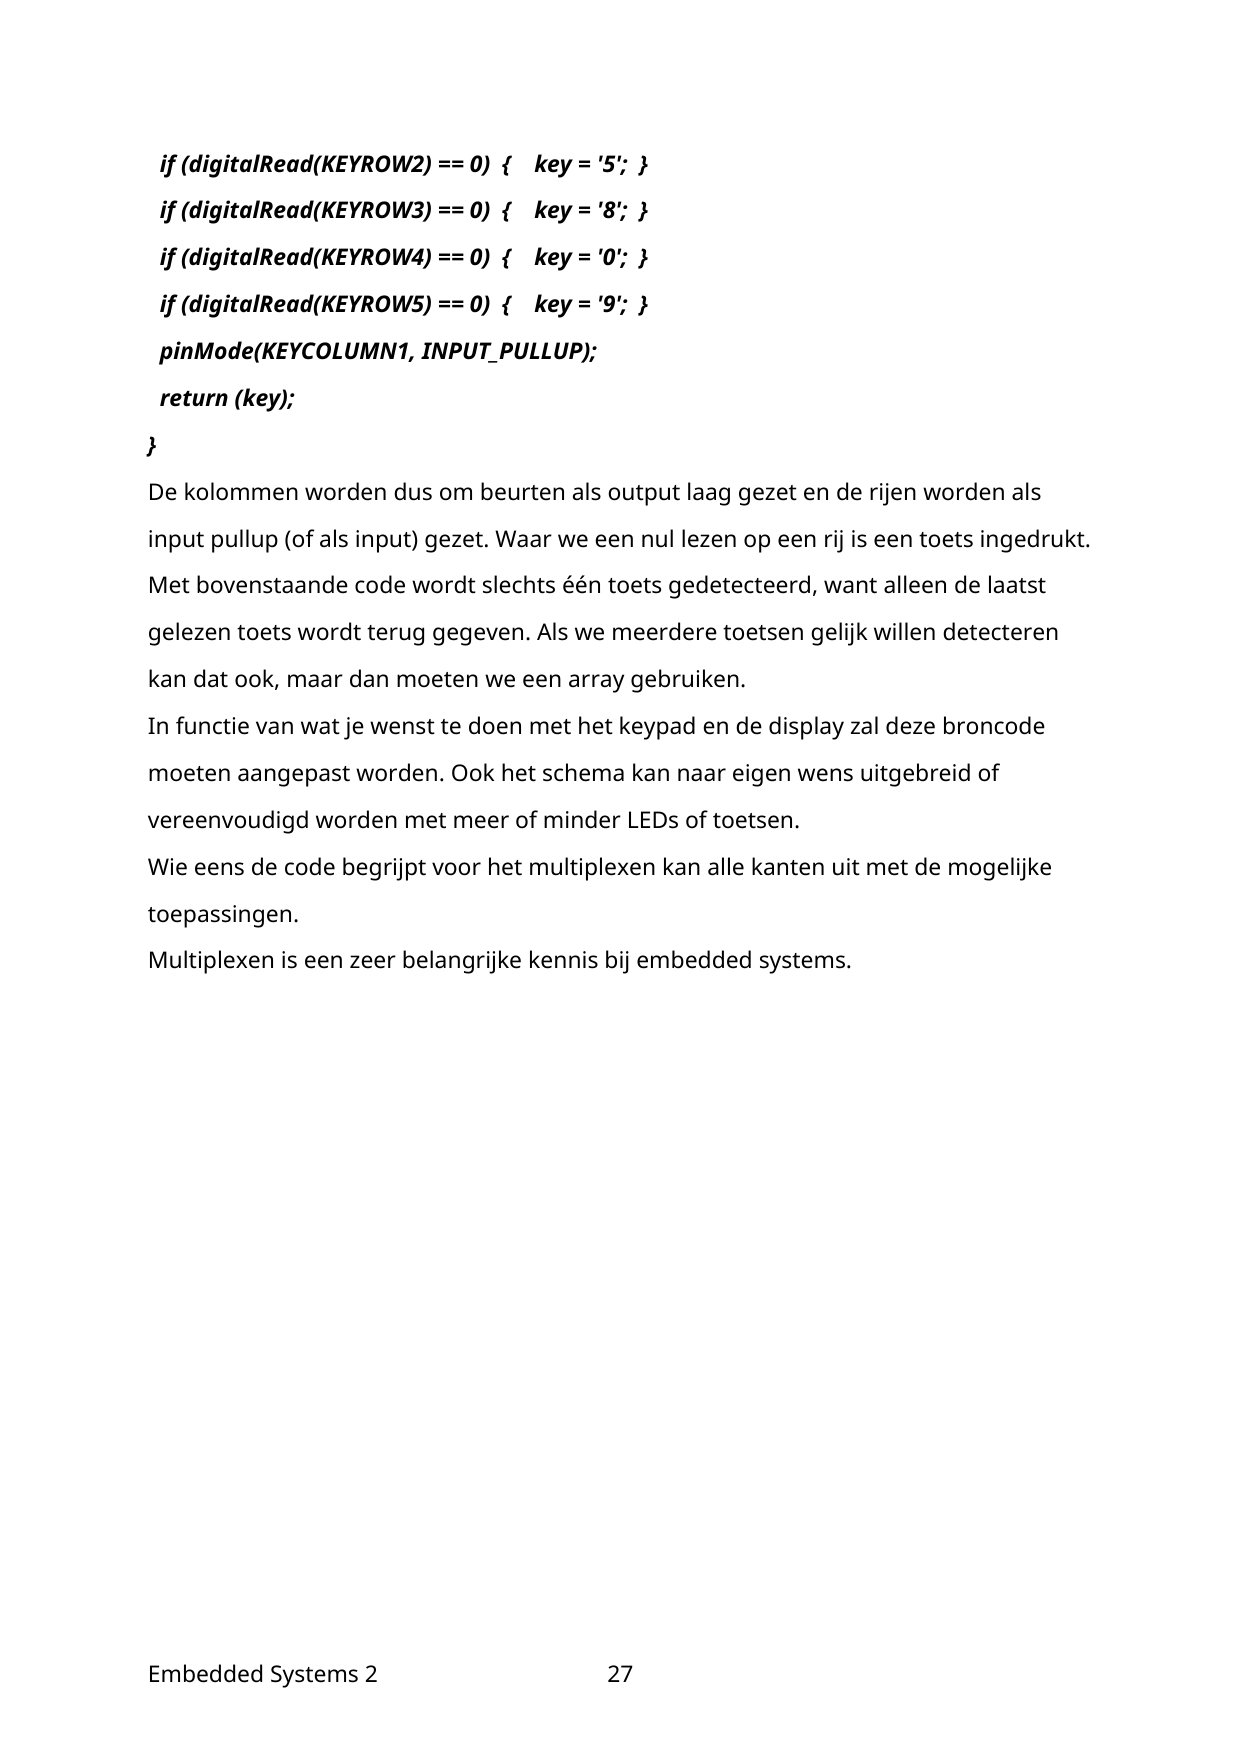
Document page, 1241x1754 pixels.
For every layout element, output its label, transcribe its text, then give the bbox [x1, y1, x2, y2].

text De kolommen worden dus om beurten als output laag gezet en de rijen worden als input pullup (of als input) gezet. Waar we een nul lezen op een rij is een toets ingedrukt. Met bovenstaande code wordt slechts één toets gedetecteerd, want alleen de laatst gelezen toets wordt terug gegeven. Als we meerdere toetsen gelijk willen detecteren kan dat ook, maar dan moeten we een array gebruiken. [148, 476, 1093, 694]
text if (digitalRead(KEYROW5) == 0) { key = '9'; } [148, 288, 1093, 319]
text return (key); [148, 382, 1093, 413]
text if (digitalRead(KEYROW2) == 0) { key = '5'; } [148, 148, 1093, 179]
text if (digitalRead(KEYROW3) == 0) { key = '8'; } [148, 194, 1093, 226]
text In functie van wat je wenst te doen met het keypad en de display zal deze broncode moeten aangepast worden. Ook het schema kan naar eigen wens uitgebreid of vereenvoudigd worden met meer of minder LEDs of toetsen. [148, 710, 1093, 835]
text Multiplexen is een zeer belangrijke kennis bij embedded systems. [148, 944, 1093, 976]
text Wie eens de code begrijpt voor het multiplexen kan alle kanten uit met de mogelijke toepassingen. [148, 851, 1093, 929]
text if (digitalRead(KEYROW4) == 0) { key = '0'; } [148, 241, 1093, 273]
text } [148, 429, 1093, 460]
text pinMode(KEYCOLUMN1, INPUT_PULLUP); [148, 335, 1093, 366]
